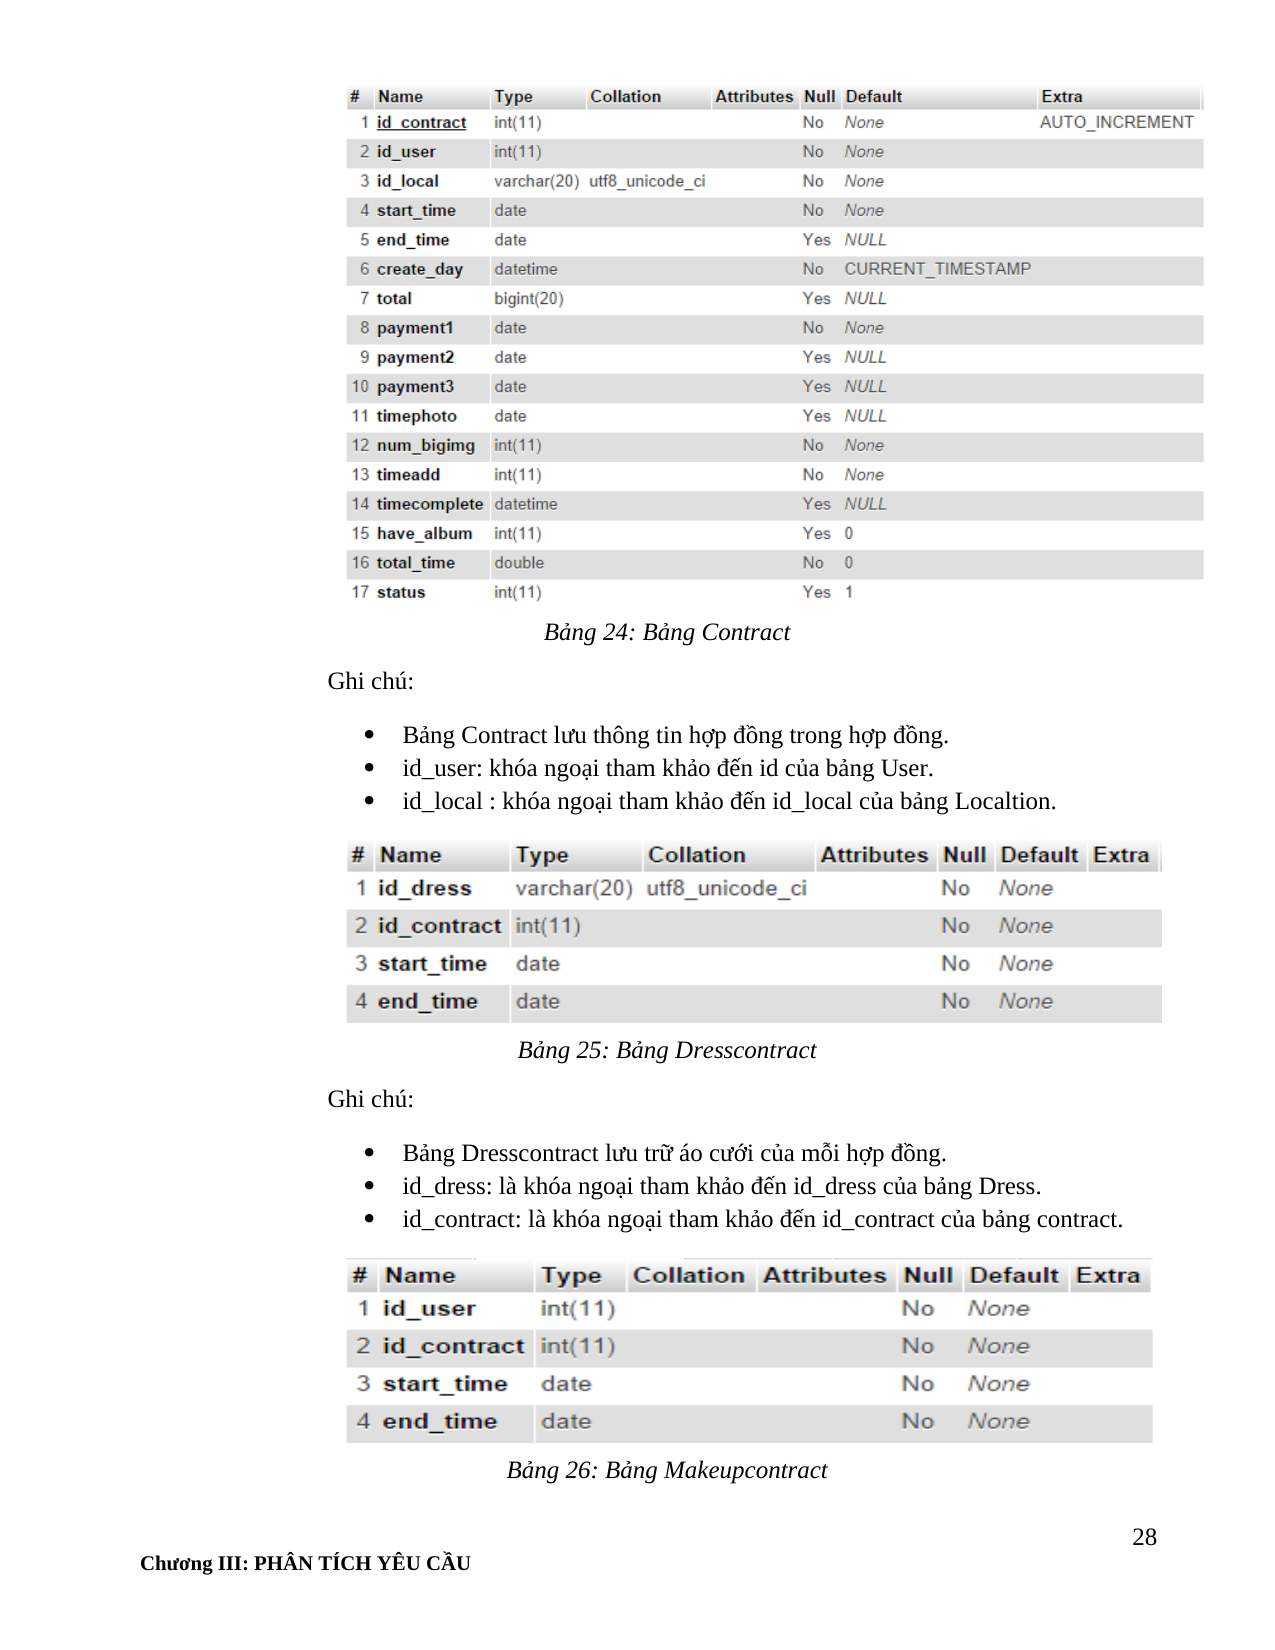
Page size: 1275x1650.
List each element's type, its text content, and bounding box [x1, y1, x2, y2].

picture [346, 840, 1162, 1023]
text Bảng 26: Bảng Makeupcontract [177, 1455, 1157, 1483]
picture [346, 1258, 1153, 1443]
list id_dress: là khóa ngoại tham khảo đến id_dress của bảng Dress. [365, 1171, 1157, 1200]
list id_user: khóa ngoại tham khảo đến id của bảng User. [365, 753, 1157, 782]
text Ghi chú: [177, 1084, 1157, 1113]
list id_contract: là khóa ngoại tham khảo đến id_contract của bảng contract. [365, 1204, 1157, 1233]
list id_local : khóa ngoại tham khảo đến id_local của bảng Localtion. [365, 786, 1157, 815]
picture [346, 85, 1204, 604]
text Ghi chú: [177, 666, 1157, 695]
list Bảng Dresscontract lưu trữ áo cưới của mỗi hợp đồng. [365, 1138, 1157, 1167]
text Bảng 25: Bảng Dresscontract [177, 1035, 1157, 1064]
list Bảng Contract lưu thông tin hợp đồng trong hợp đồng. [365, 720, 1157, 749]
text Bảng 24: Bảng Contract [177, 617, 1157, 645]
